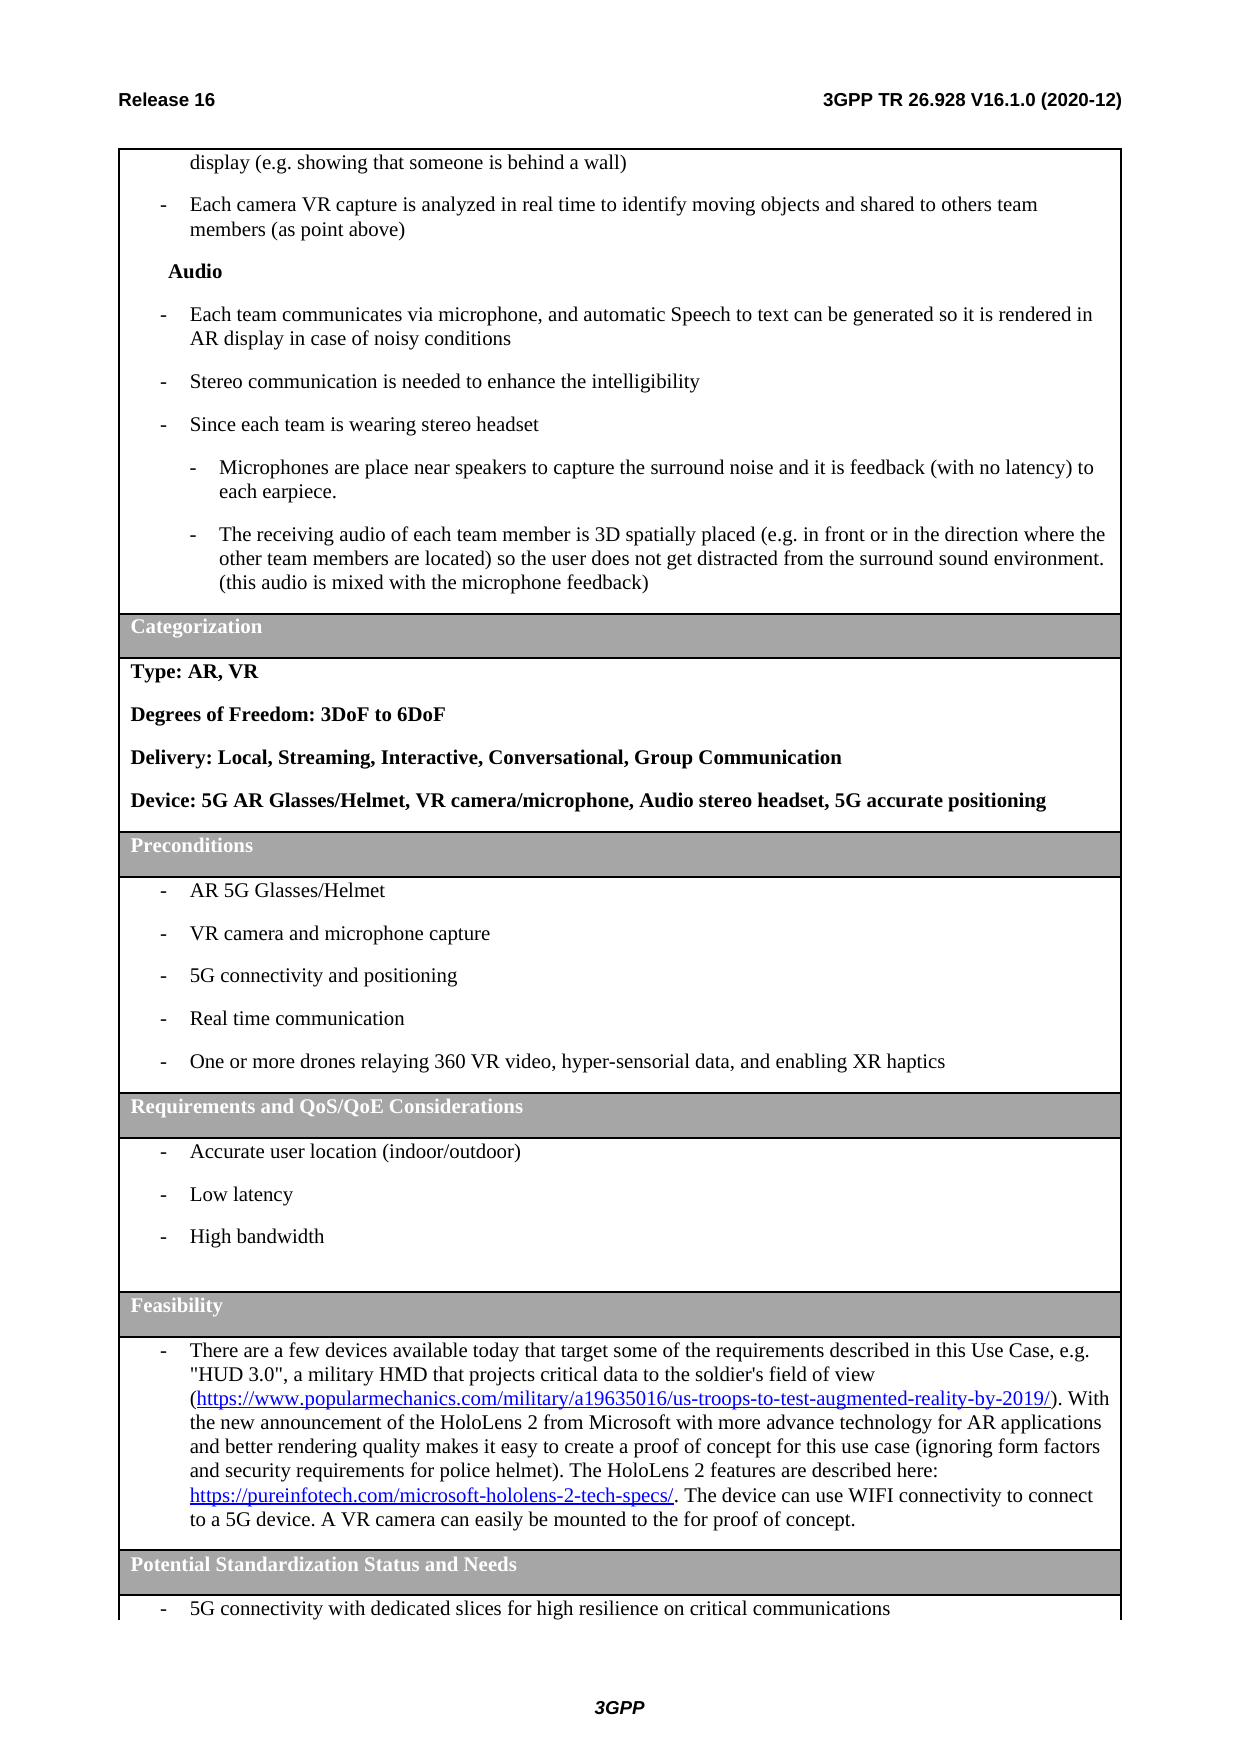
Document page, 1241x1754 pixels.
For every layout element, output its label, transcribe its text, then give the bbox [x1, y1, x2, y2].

table_cell - There are a few devices available today that target some of the requirements described in this Use Case, e.g. "HUD 3.0", a military HMD that projects critical data to the soldier's field of view (https://www.popularmechanics.com/military/a19635016/us-troops-to-test-augmented-reality-by-2019/). With the new announcement of the HoloLens 2 from Microsoft with more advance technology for AR applications and better rendering quality makes it easy to create a proof of concept for this use case (ignoring form factors and security requirements for police helmet). The HoloLens 2 features are described here: https://pureinfotech.com/microsoft-hololens-2-tech-specs/. The device can use WIFI connectivity to connect to a 5G device. A VR camera can easily be mounted to the for proof of concept. [120, 1338, 1120, 1549]
table_cell - AR 5G Glasses/Helmet - VR camera and microphone capture - 5G connectivity and positioning - Real time communication - One or more drones relaying 360 VR video, hyper-sensorial data, and enabling XR haptics [120, 878, 1120, 1092]
table_cell Categorization [120, 615, 1120, 657]
table_cell - Accurate user location (indoor/outdoor) - Low latency - High bandwidth [120, 1139, 1120, 1291]
table_cell Preconditions [120, 833, 1120, 876]
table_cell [120, 1596, 1120, 1620]
table_cell Potential Standardization Status and Needs [120, 1551, 1120, 1594]
table_cell Type: AR, VR Degrees of Freedom: 3DoF to 6DoF Delivery: Local, Streaming, Interactive, Conversational, Group Communication Device: 5G AR Glasses/Helmet, VR camera/microphone, Audio stereo headset, 5G accurate positioning [120, 659, 1120, 831]
table_cell Requirements and QoS/QoE Considerations [120, 1094, 1120, 1137]
table_cell Feasibility [120, 1293, 1120, 1336]
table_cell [120, 150, 1120, 612]
